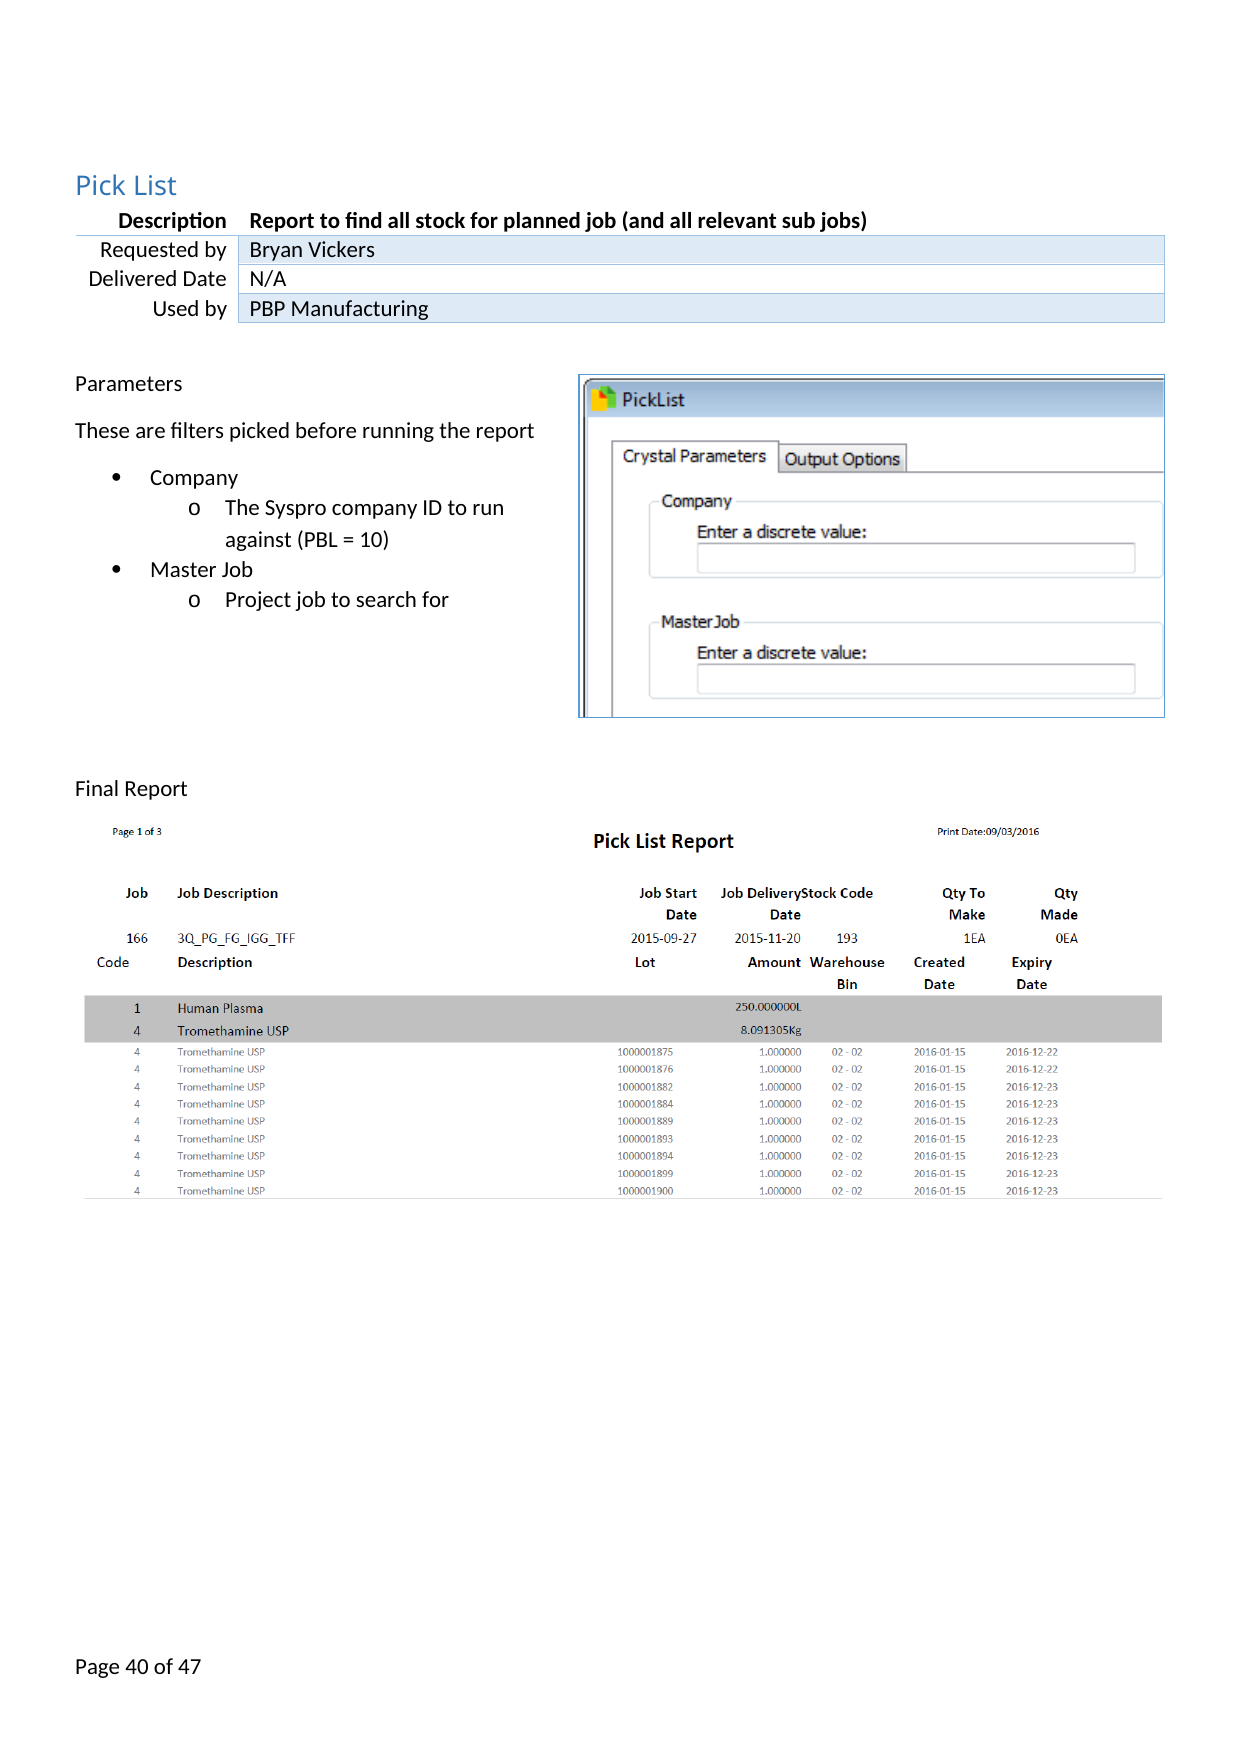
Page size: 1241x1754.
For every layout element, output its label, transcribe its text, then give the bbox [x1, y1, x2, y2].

text Final Report [75, 774, 1165, 802]
picture [75, 821, 1166, 1199]
subtitle Pick List [75, 167, 1165, 203]
text These are filters picked before running the report [75, 416, 578, 444]
list Company [112, 463, 578, 491]
table_cell Delivered Date [76, 264, 238, 293]
table_cell PBP Manufacturing [239, 294, 1164, 322]
table_cell N/A [239, 265, 1164, 293]
list Master Job [112, 555, 578, 583]
table_header Description [76, 206, 238, 234]
table_header Report to find all stock for planned job (and all relevant sub jobs) [238, 206, 1165, 234]
table_cell Used by [76, 293, 238, 322]
list Project job to search for [187, 585, 578, 614]
picture [580, 375, 1164, 717]
text Parameters [75, 369, 1165, 398]
list The Syspro company ID to run against (PBL = 10) [187, 493, 578, 553]
table_cell Requested by [76, 236, 238, 263]
table_cell Bryan Vickers [239, 236, 1164, 263]
